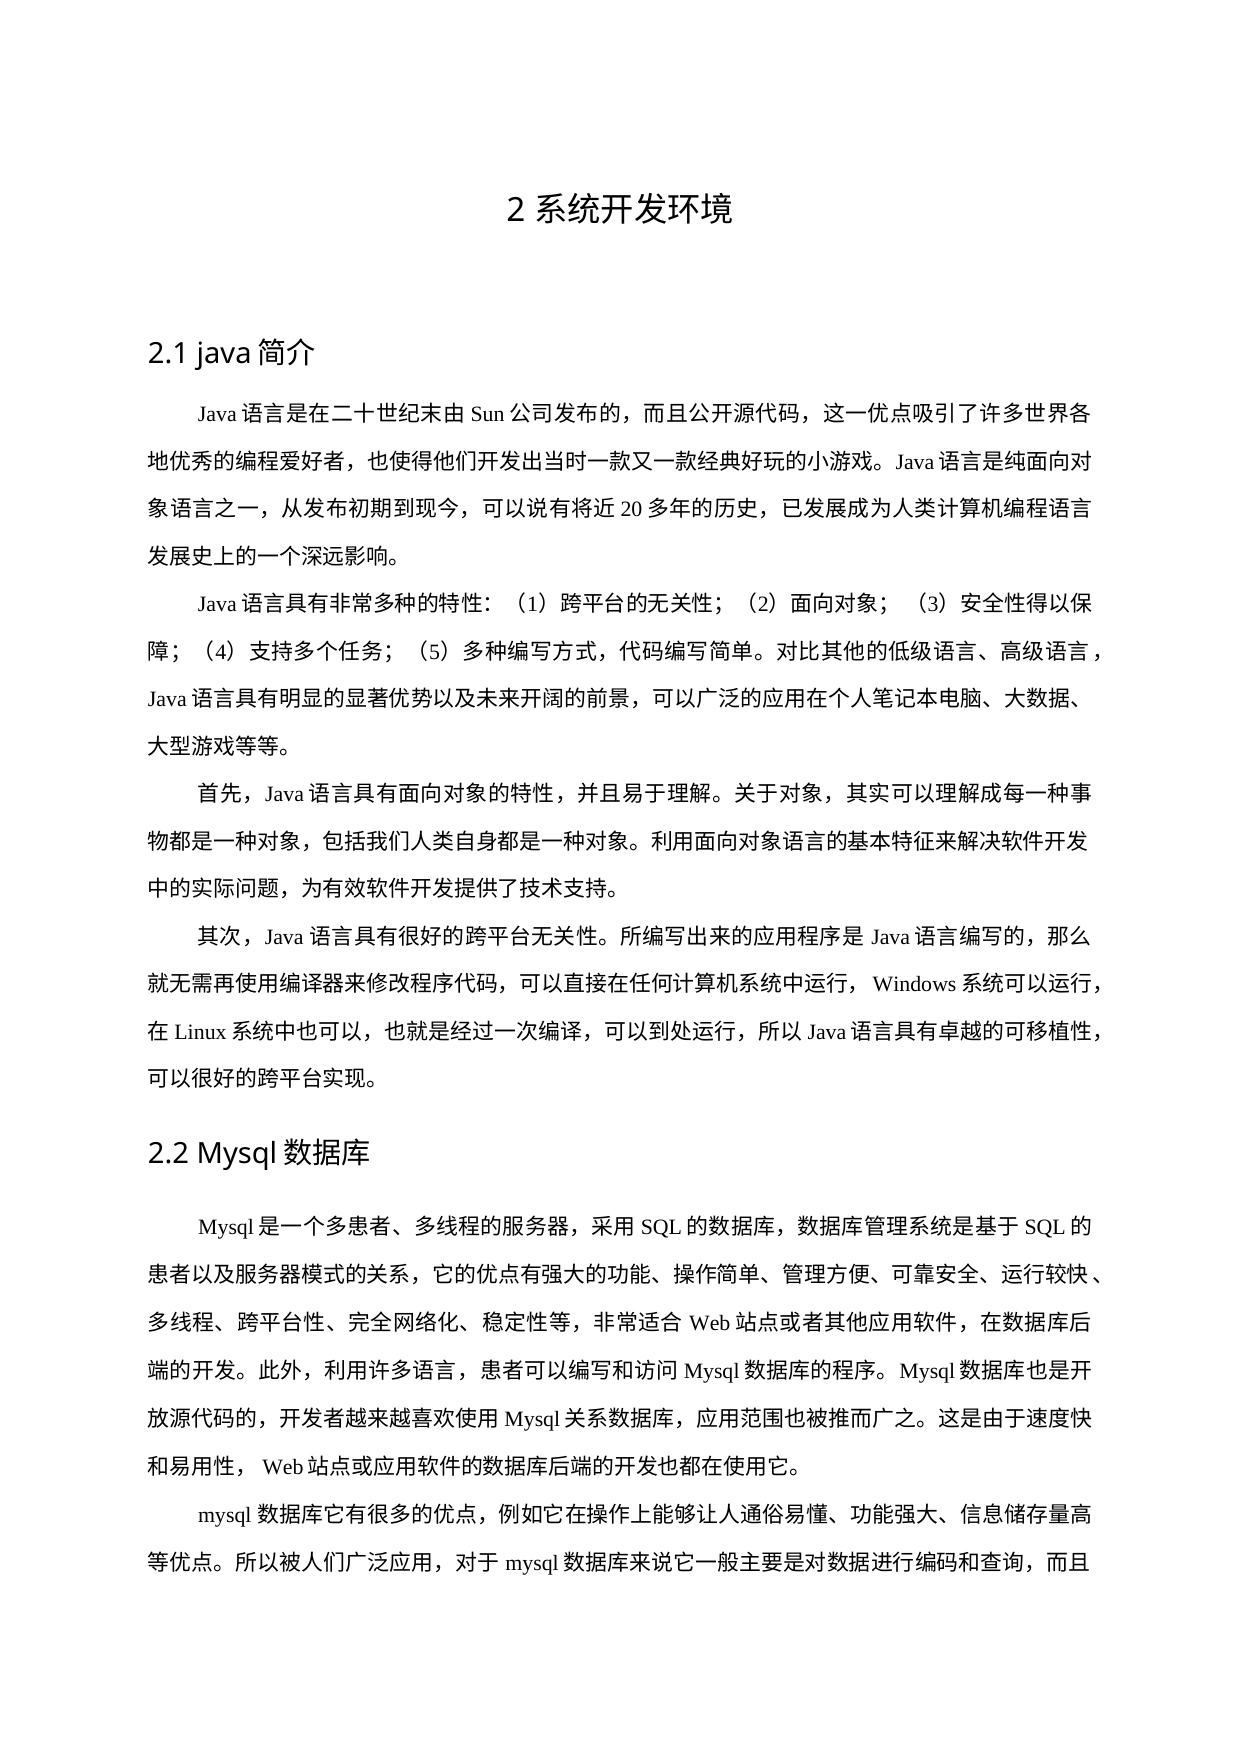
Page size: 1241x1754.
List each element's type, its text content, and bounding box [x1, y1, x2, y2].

text 首先，Java语言具有面向对象的特性，并且易于理解。关于对象，其实可以理解成每一种事物都是一种对象，包括我们人类自身都是一种对象。利用面向对象语言的基本特征来解决软件开发中的实际问题，为有效软件开发提供了技术支持。 [148, 776, 1092, 903]
text Java语言是在二十世纪末由Sun公司发布的，而且公开源代码，这一优点吸引了许多世界各地优秀的编程爱好者，也使得他们开发出当时一款又一款经典好玩的小游戏。Java语言是纯面向对象语言之一，从发布初期到现今，可以说有将近20多年的历史，已发展成为人类计算机编程语言发展史上的一个深远影响。 [148, 396, 1092, 570]
text Mysql是一个多患者、多线程的服务器，采用SQL的数据库，数据库管理系统是基于SQL的患者以及服务器模式的关系，它的优点有强大的功能、操作简单、管理方便、可靠安全、运行较快、多线程、跨平台性、完全网络化、稳定性等，非常适合Web站点或者其他应用软件，在数据库后端的开发。此外，利用许多语言，患者可以编写和访问Mysql数据库的程序。Mysql数据库也是开放源代码的，开发者越来越喜欢使用Mysql关系数据库，应用范围也被推而广之。这是由于速度快和易用性， Web站点或应用软件的数据库后端的开发也都在使用它。 [148, 1196, 1092, 1484]
subtitle 2 系统开发环境 [148, 183, 1092, 232]
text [148, 1484, 1092, 1579]
text 其次，Java 语言具有很好的跨平台无关性。所编写出来的应用程序是Java语言编写的，那么就无需再使用编译器来修改程序代码，可以直接在任何计算机系统中运行，Windows系统可以运行，在Linux系统中也可以，也就是经过一次编译，可以到处运行，所以Java语言具有卓越的可移植性，可以很好的跨平台实现。 [148, 919, 1092, 1093]
subtitle 2.2 Mysql数据库 [148, 1134, 1092, 1171]
text Java语言具有非常多种的特性：（1）跨平台的无关性；（2）面向对象； （3）安全性得以保障；（4）支持多个任务；（5）多种编写方式，代码编写简单。对比其他的低级语言、高级语言，Java语言具有明显的显著优势以及未来开阔的前景，可以广泛的应用在个人笔记本电脑、大数据、大型游戏等等。 [148, 586, 1092, 760]
subtitle 2.1 java简介 [148, 334, 1092, 371]
